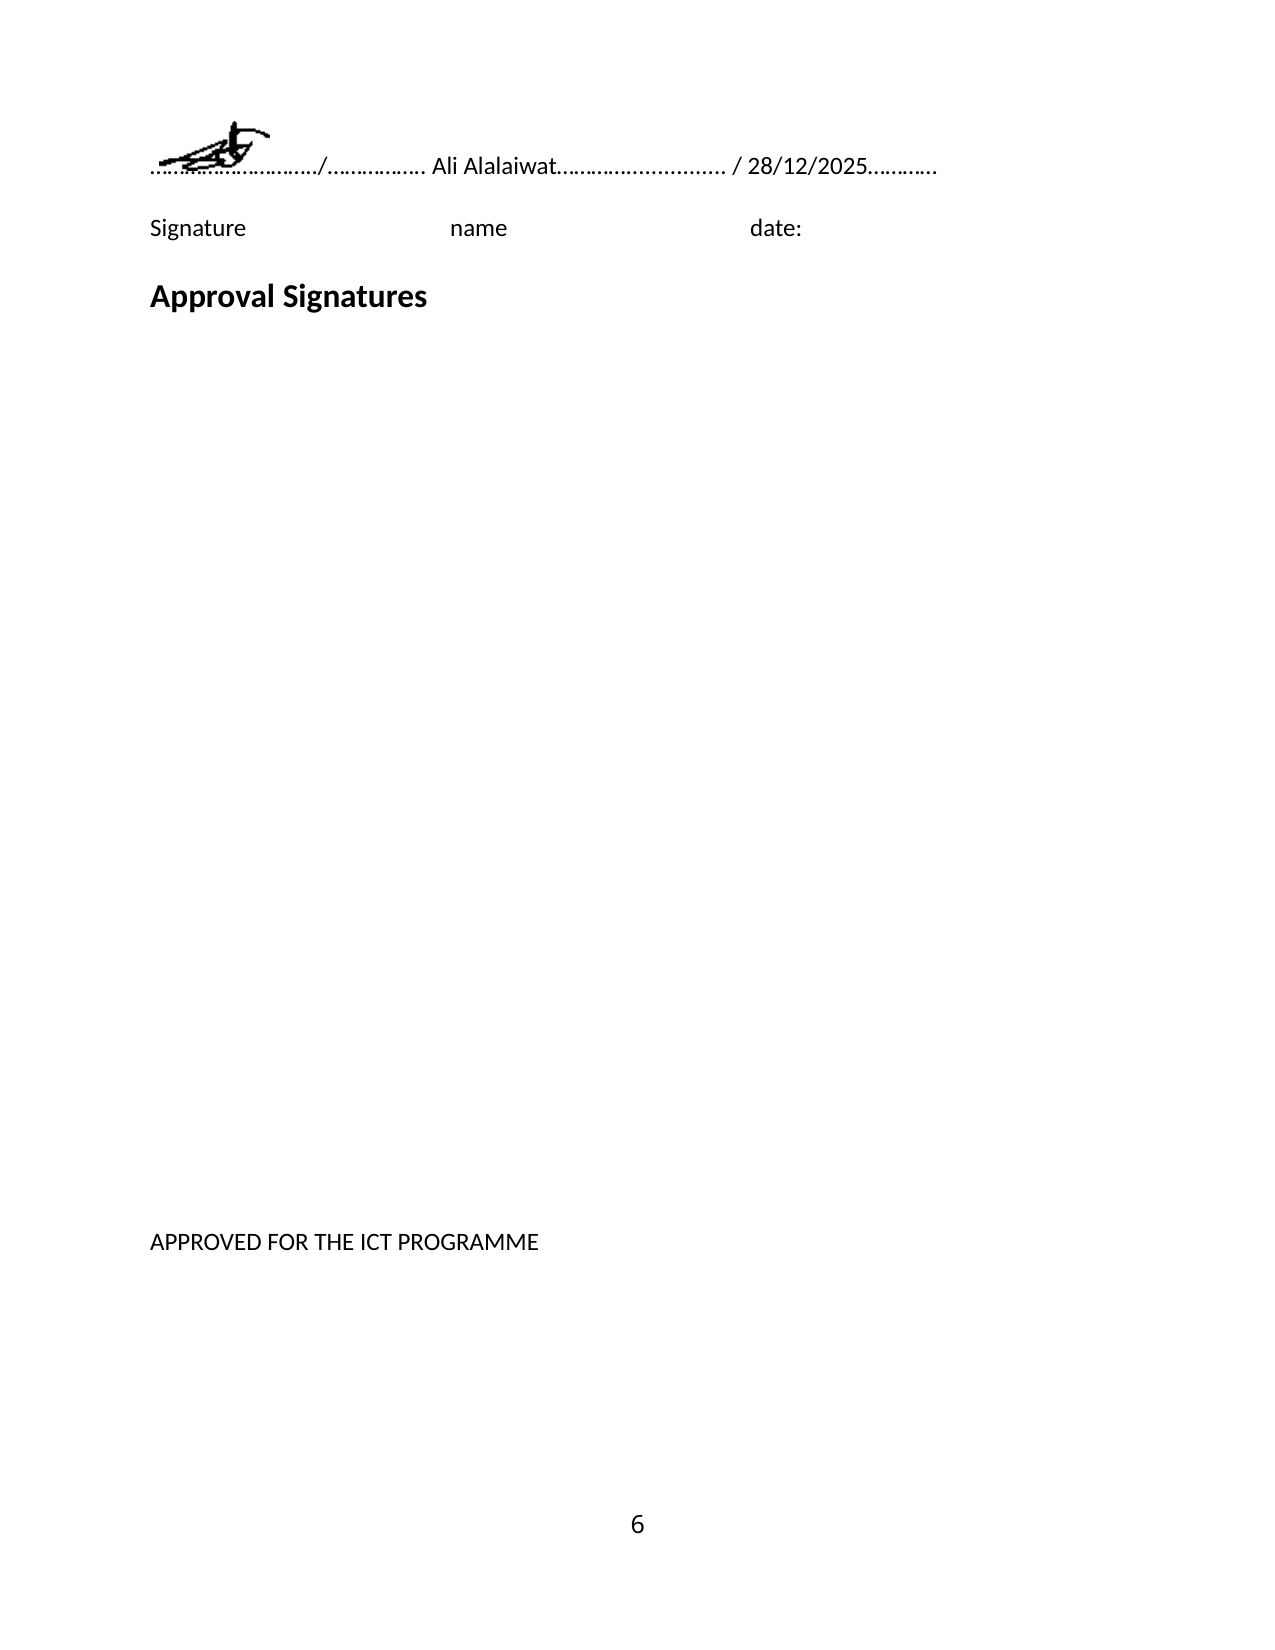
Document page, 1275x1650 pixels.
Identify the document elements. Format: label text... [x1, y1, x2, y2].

text Signature name date: [150, 212, 1125, 243]
text ………………………../…………….. Ali Alalaiwat…………................ / 28/12/2025………… [150, 150, 1125, 181]
text APPROVED FOR THE ICT PROGRAMME [150, 1226, 1125, 1257]
text Approval Signatures [150, 275, 1125, 316]
picture [159, 121, 270, 171]
